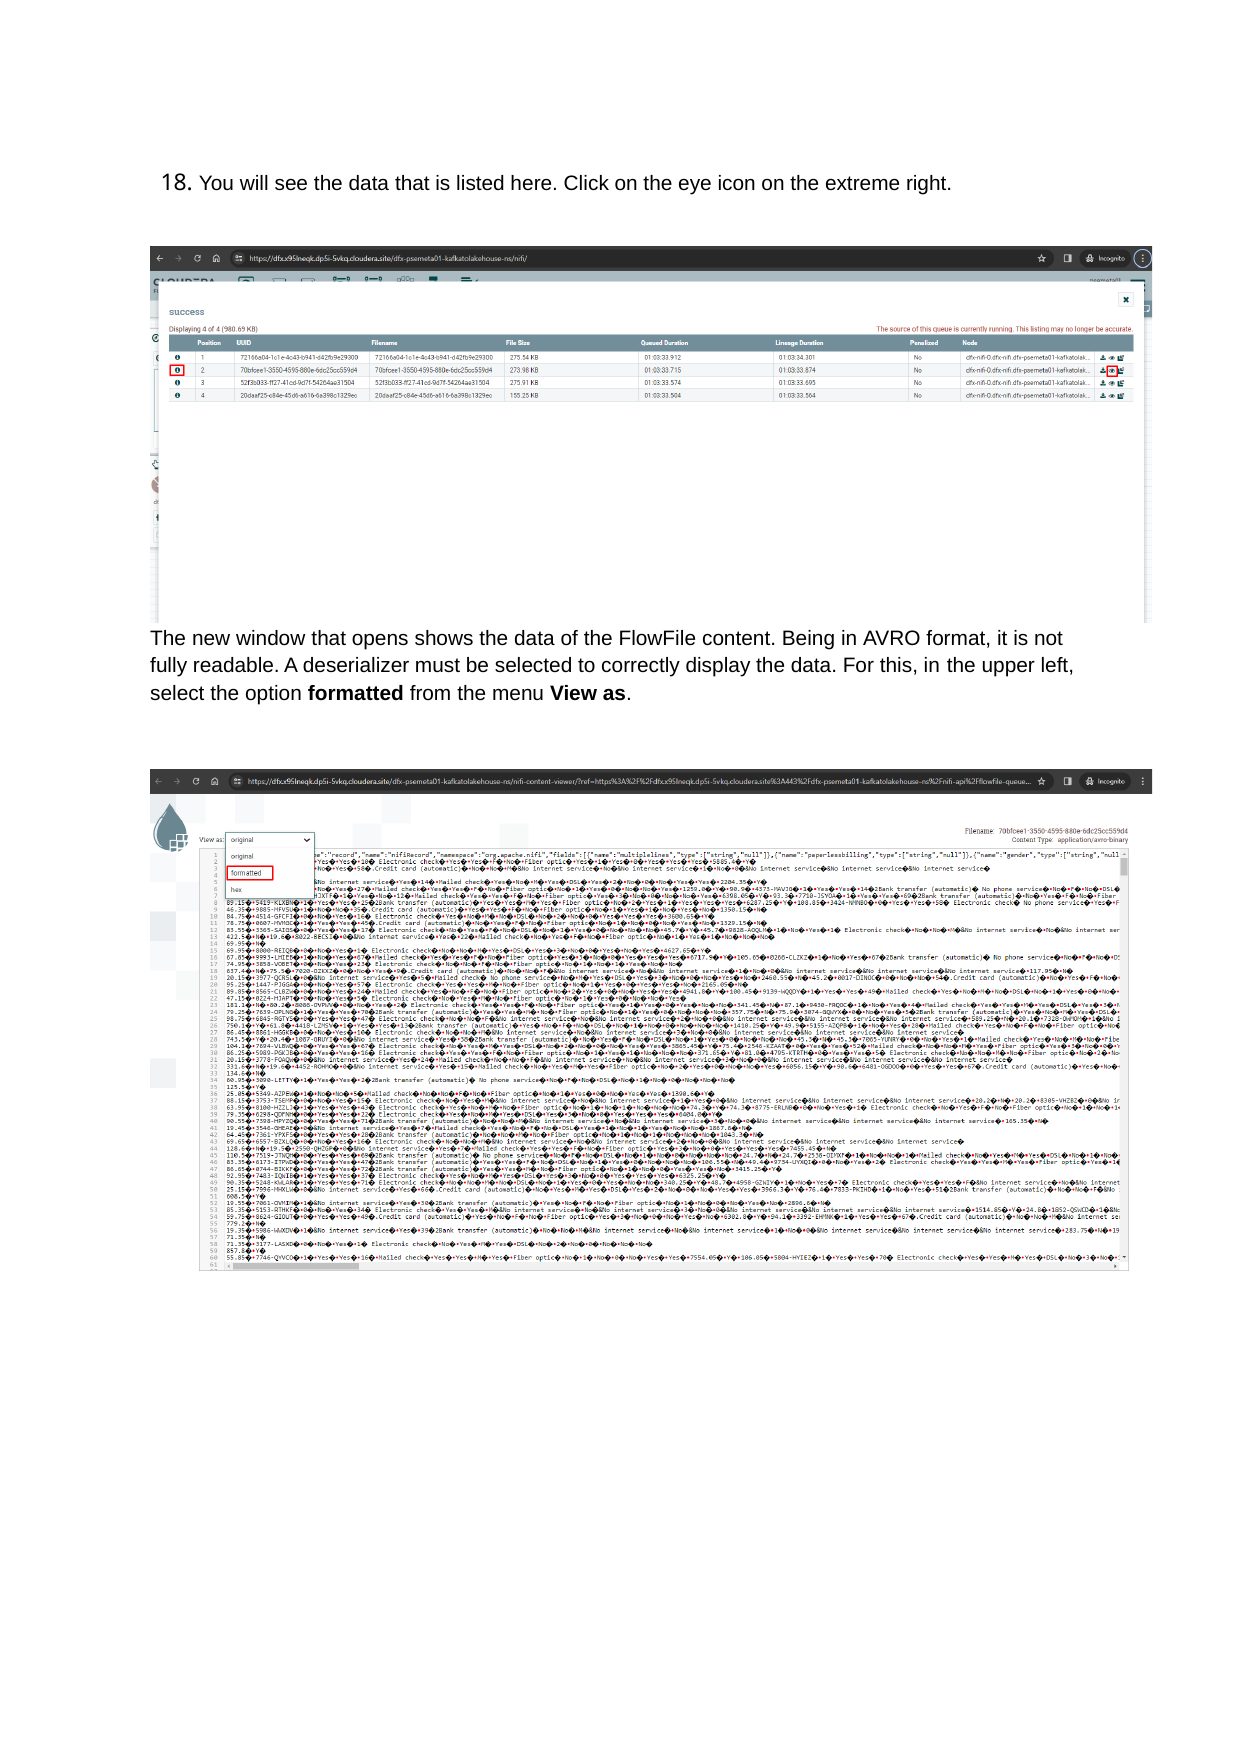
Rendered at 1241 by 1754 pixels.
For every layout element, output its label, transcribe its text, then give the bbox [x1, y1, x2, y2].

picture [150, 246, 1153, 623]
text The new window that opens shows the data of the FlowFile content. Being in AVRO format, it is not fully readable. A deserializer must be selected to correctly display the data. For this, in the upper left, select the option formatted from the menu View as. [150, 623, 1090, 705]
list You will see the data that is listed here. Click on the eye icon on the extreme right. [160, 166, 1069, 198]
picture [150, 769, 1153, 1271]
